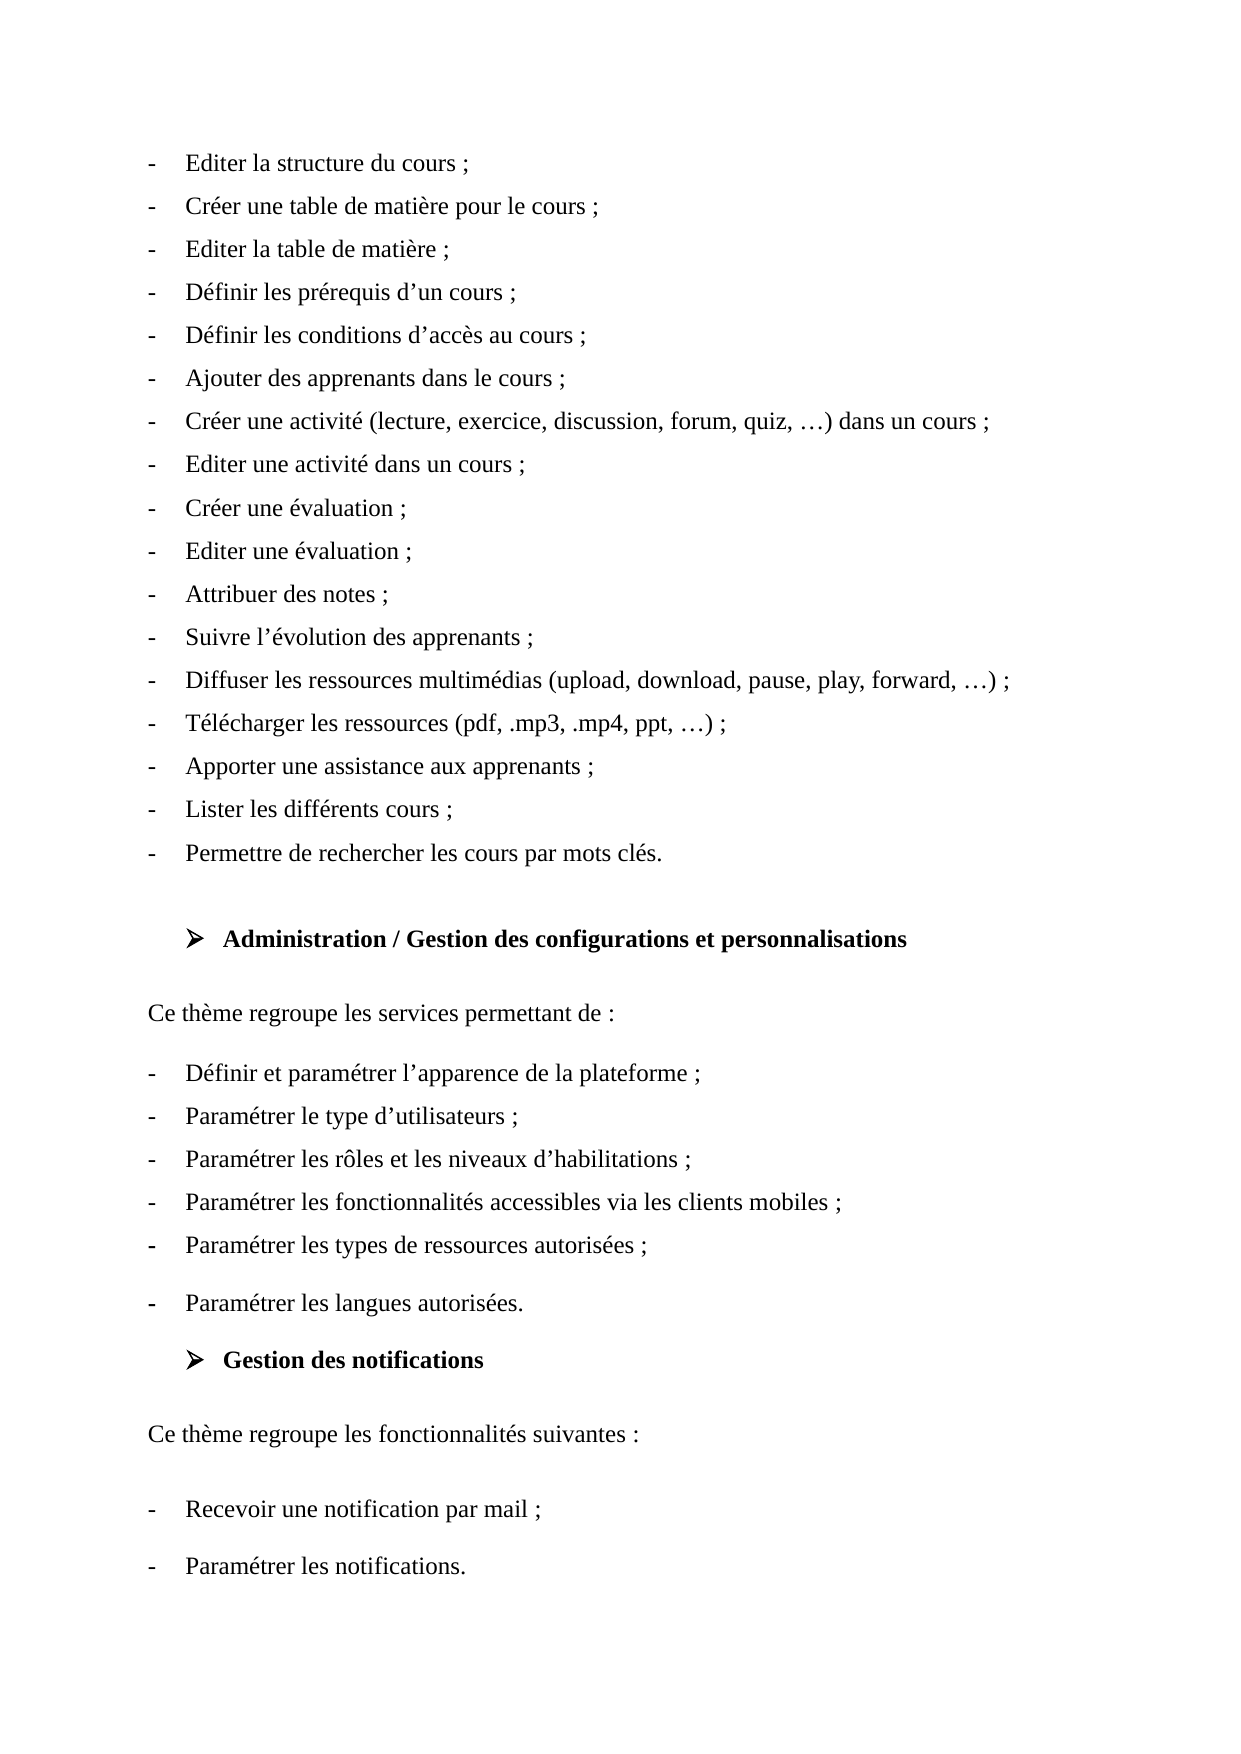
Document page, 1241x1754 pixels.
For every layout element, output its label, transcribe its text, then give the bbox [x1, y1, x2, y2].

list Définir les conditions d’accès au cours ; [148, 320, 1093, 349]
list Paramétrer les types de ressources autorisées ; [148, 1230, 1093, 1259]
list Paramétrer les notifications. [148, 1551, 1093, 1580]
list Editer une activité dans un cours ; [148, 449, 1093, 478]
list Apporter une assistance aux apprenants ; [148, 751, 1093, 780]
list Créer une table de matière pour le cours ; [148, 191, 1093, 219]
list Paramétrer les langues autorisées. [148, 1288, 1093, 1317]
list Administration / Gestion des configurations et personnalisations [185, 924, 1093, 953]
list Ajouter des apprenants dans le cours ; [148, 363, 1093, 392]
list Télécharger les ressources (pdf, .mp3, .mp4, ppt, …) ; [148, 708, 1093, 737]
list Définir les prérequis d’un cours ; [148, 277, 1093, 306]
list Gestion des notifications [185, 1345, 1093, 1374]
list Editer la structure du cours ; [148, 148, 1093, 176]
list Créer une activité (lecture, exercice, discussion, forum, quiz, …) dans un cours ; [148, 406, 1093, 435]
list Suivre l’évolution des apprenants ; [148, 622, 1093, 651]
list Lister les différents cours ; [148, 794, 1093, 823]
list Attribuer des notes ; [148, 579, 1093, 608]
list Diffuser les ressources multimédias (upload, download, pause, play, forward, …) ; [148, 665, 1093, 694]
list Créer une évaluation ; [148, 493, 1093, 521]
list Editer une évaluation ; [148, 536, 1093, 564]
list Paramétrer le type d’utilisateurs ; [148, 1101, 1093, 1130]
list Définir et paramétrer l’apparence de la plateforme ; [148, 1058, 1093, 1087]
list Paramétrer les fonctionnalités accessibles via les clients mobiles ; [148, 1187, 1093, 1216]
list Permettre de rechercher les cours par mots clés. [148, 838, 1093, 866]
list Editer la table de matière ; [148, 234, 1093, 263]
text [148, 1419, 1093, 1448]
list Paramétrer les rôles et les niveaux d’habilitations ; [148, 1144, 1093, 1173]
list Recevoir une notification par mail ; [148, 1494, 1093, 1522]
text Ce thème regroupe les services permettant de : [148, 998, 1093, 1027]
